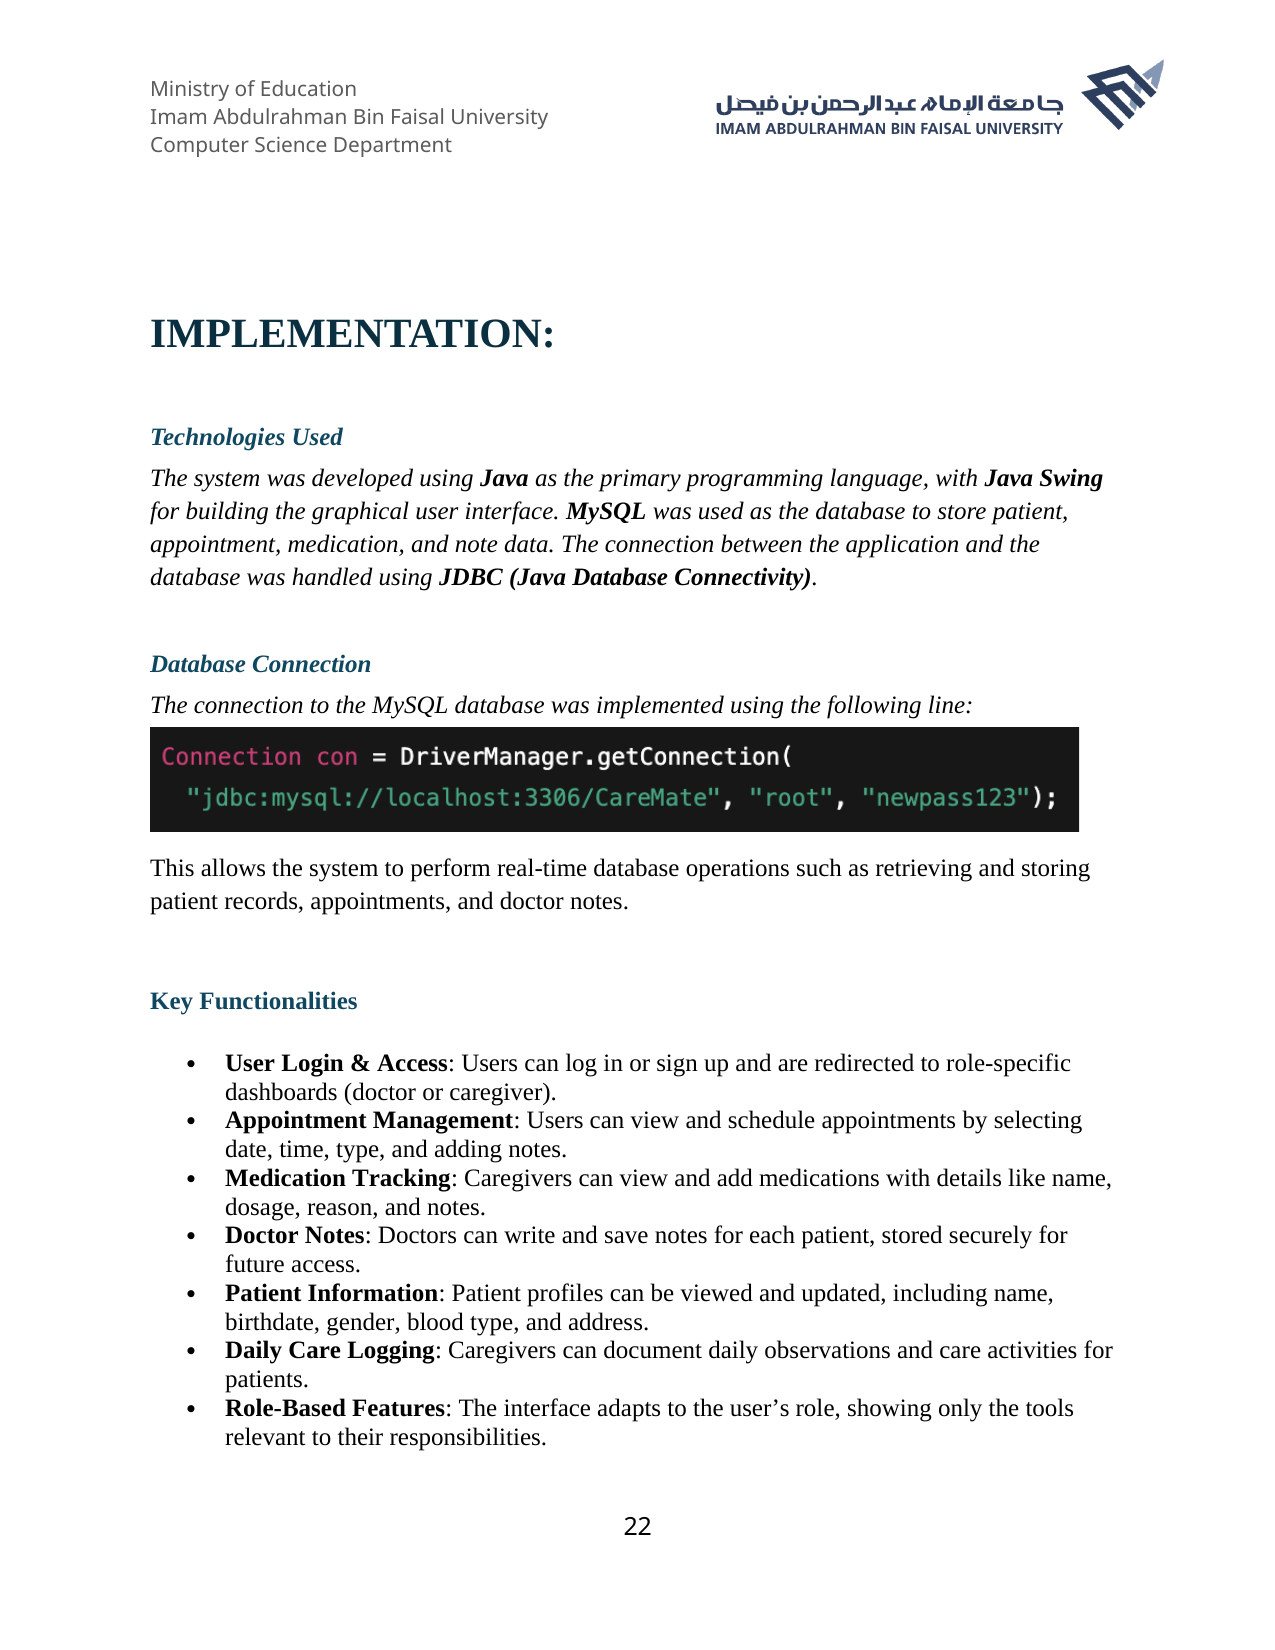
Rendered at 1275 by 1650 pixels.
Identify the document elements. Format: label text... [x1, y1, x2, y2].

list Medication Tracking: Caregivers can view and add medications with details like name, dosage, reason, and notes. [187, 1163, 1125, 1221]
text This allows the system to perform real-time database operations such as retrieving and storing patient records, appointments, and doctor notes. [150, 853, 1125, 915]
picture [150, 727, 1080, 832]
subtitle Database Connection [150, 649, 1125, 678]
list Doctor Notes: Doctors can write and save notes for each patient, stored securely for future access. [187, 1221, 1125, 1278]
subtitle Key Functionalities [150, 986, 1125, 1014]
subtitle Technologies Used [150, 422, 1125, 450]
list Daily Care Logging: Caregivers can document daily observations and care activities for patients. [187, 1336, 1125, 1393]
subtitle Implementation: [150, 308, 1125, 356]
picture [712, 56, 1164, 143]
list Patient Information: Patient profiles can be viewed and updated, including name, birthdate, gender, blood type, and address. [187, 1278, 1125, 1336]
list Role-Based Features: The interface adapts to the user’s role, showing only the tools relevant to their responsibilities. [187, 1393, 1125, 1451]
subtitle The system was developed using Java as the primary programming language, with Java Swing for building the graphical user interface. MySQL was used as the database to store patient, appointment, medication, and note data. The connection between the application and the database was handled using JDBC (Java Database Connectivity). [150, 463, 1125, 591]
subtitle The connection to the MySQL database was implemented using the following line: [150, 690, 1125, 719]
list Appointment Management: Users can view and schedule appointments by selecting date, time, type, and adding notes. [187, 1106, 1125, 1163]
list User Login & Access: Users can log in or sign up and are redirected to role-specific dashboards (doctor or caregiver). [187, 1048, 1125, 1106]
